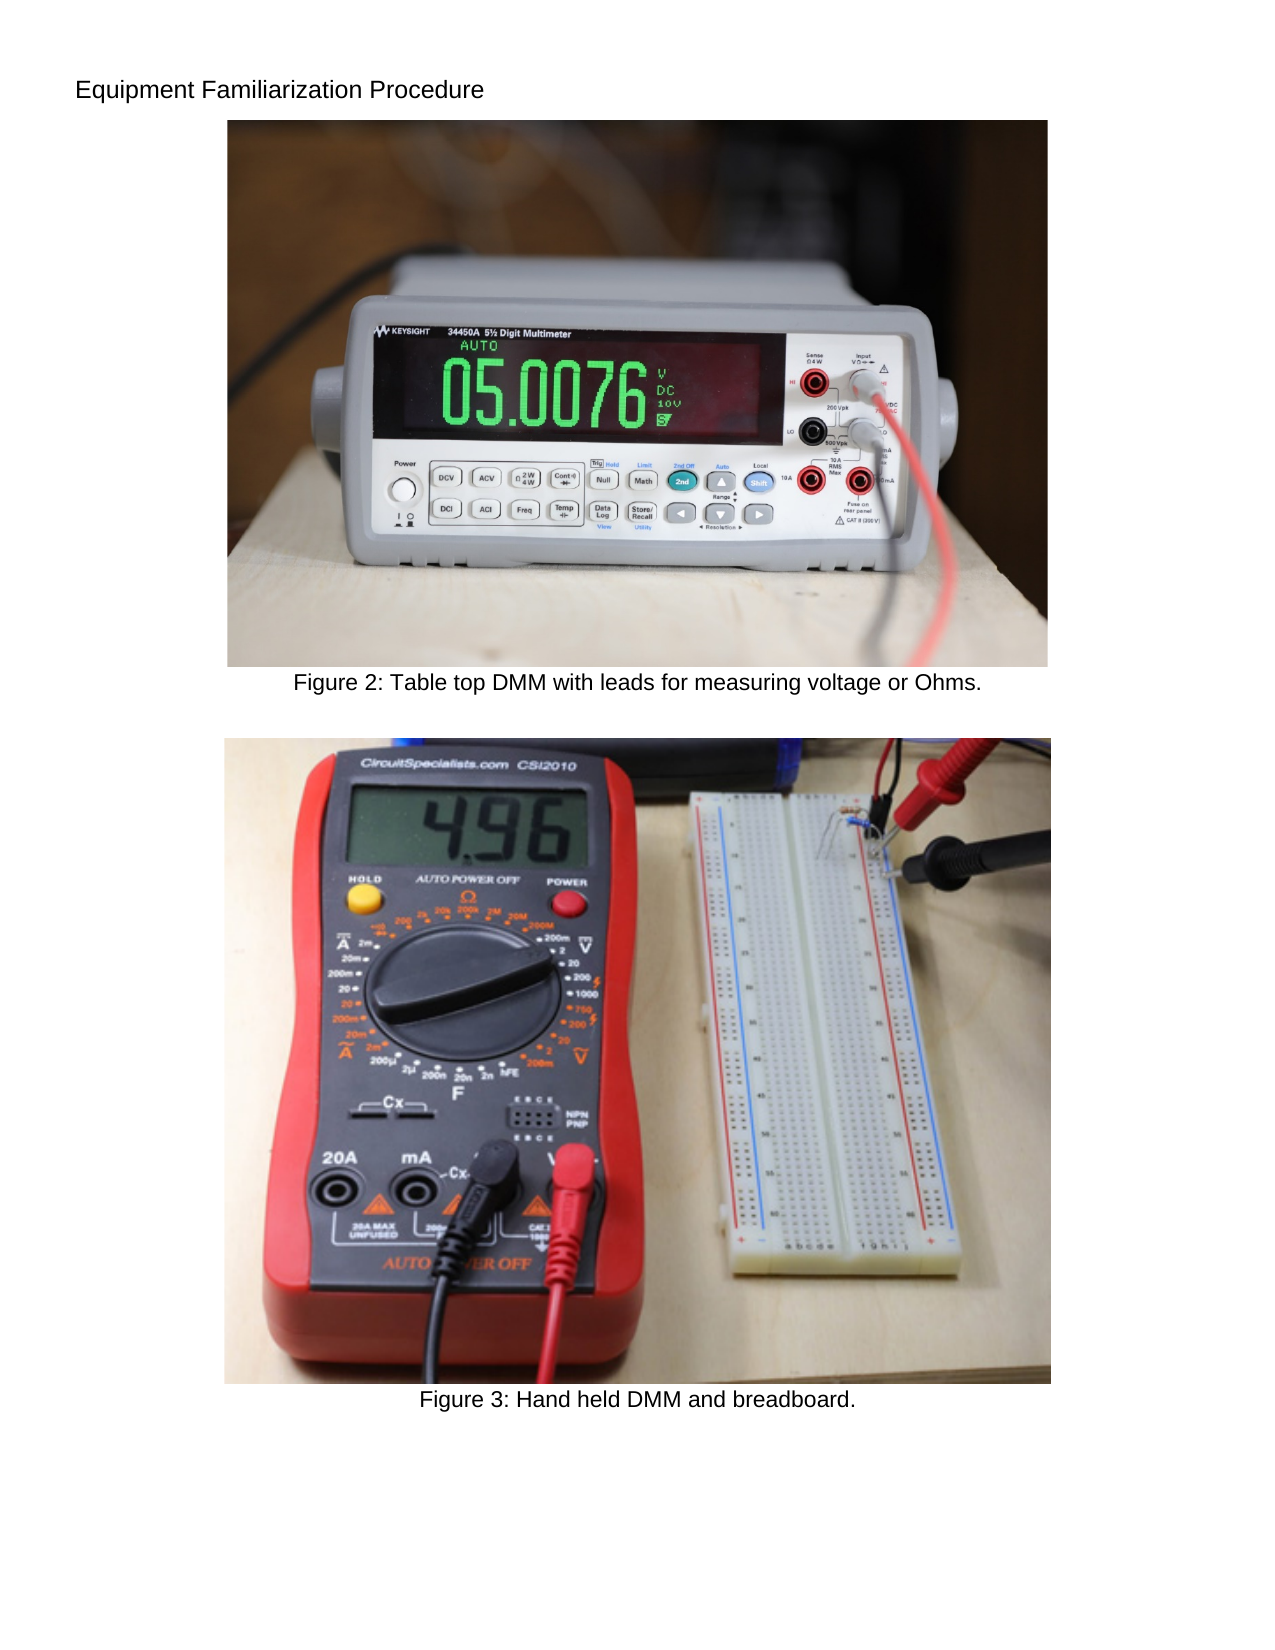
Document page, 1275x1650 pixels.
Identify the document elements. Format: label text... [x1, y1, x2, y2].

picture [227, 120, 1048, 667]
text Figure 2: Table top DMM with leads for measuring voltage or Ohms. [75, 669, 1200, 695]
picture [224, 738, 1051, 1384]
text Figure 3: Hand held DMM and breadboard. [75, 1386, 1200, 1412]
